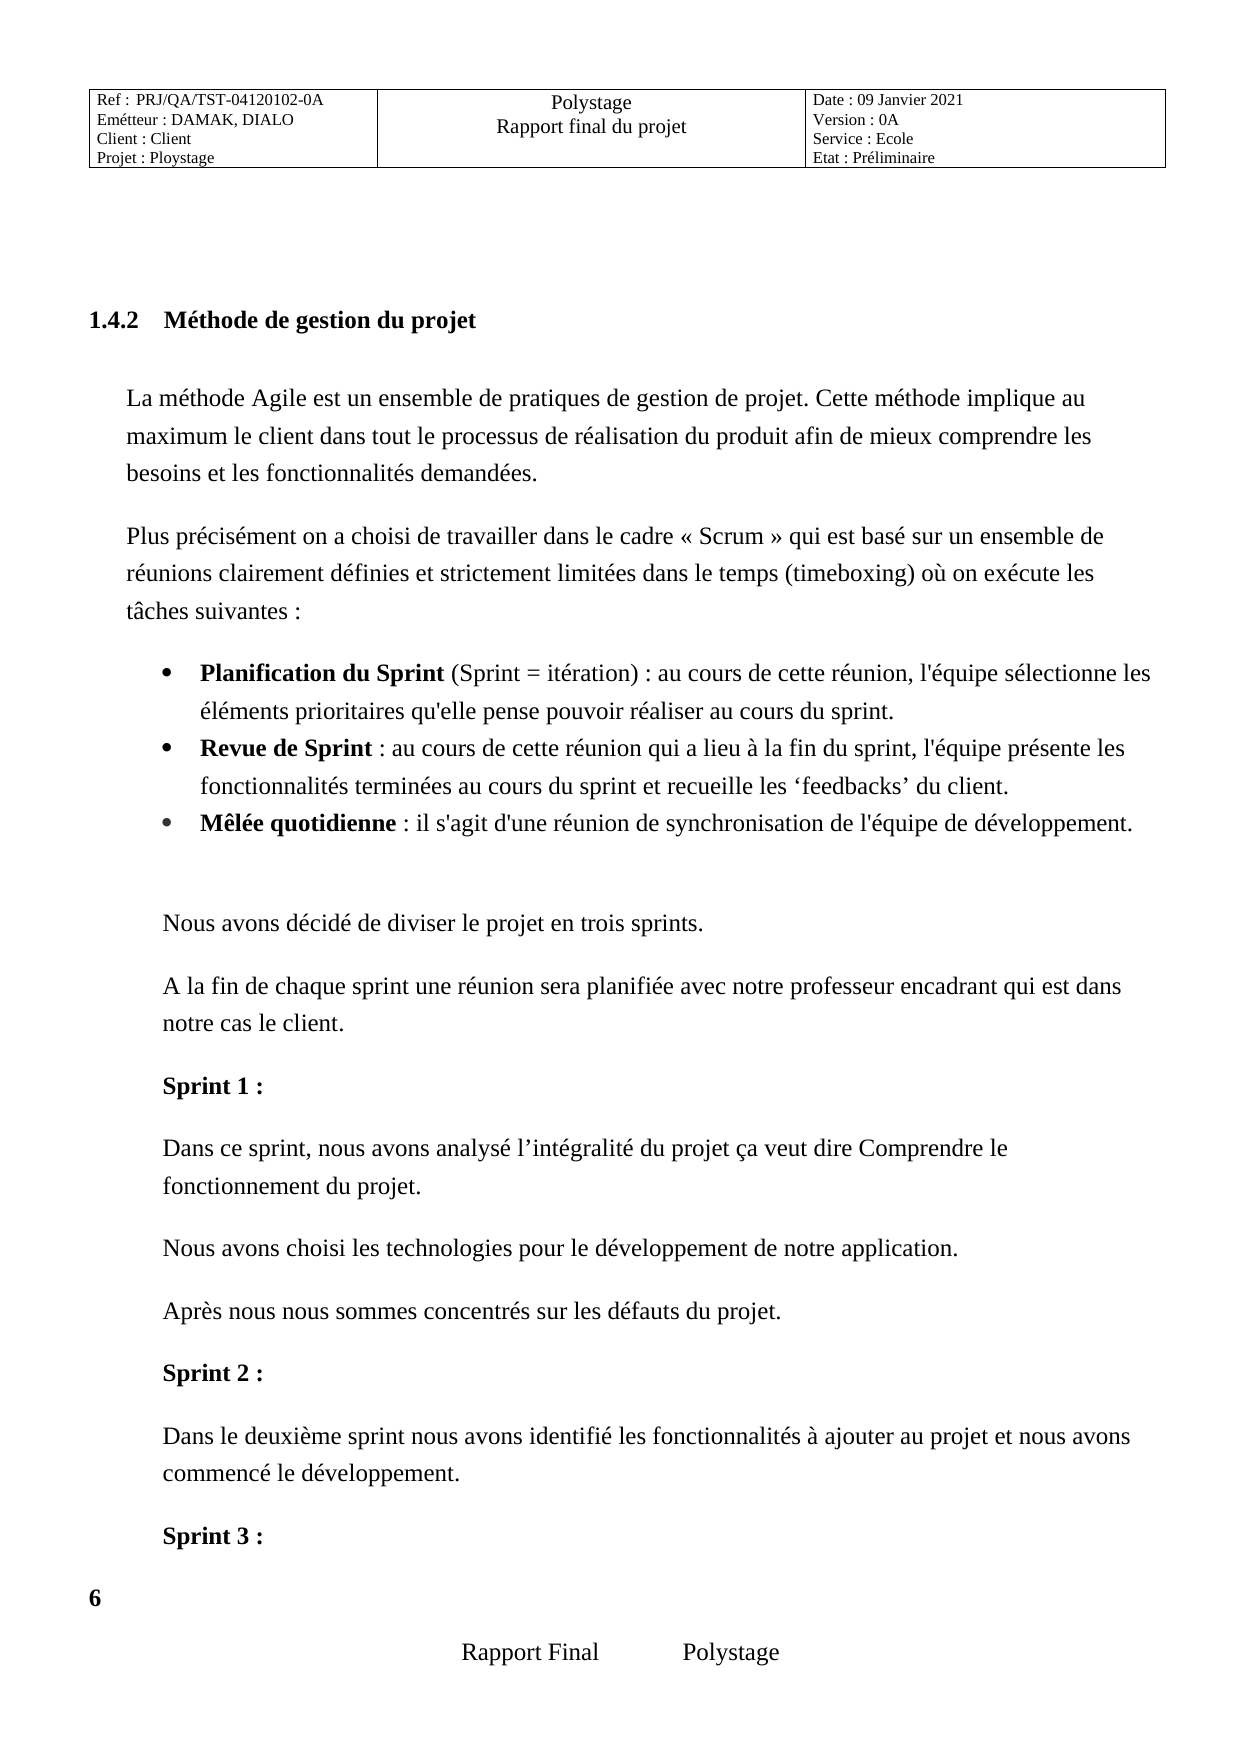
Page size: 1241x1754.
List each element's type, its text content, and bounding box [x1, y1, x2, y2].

list Planification du Sprint (Sprint = itération) : au cours de cette réunion, l'équipe sélectionne les éléments prioritaires qu'elle pense pouvoir réaliser au cours du sprint. [162, 650, 1152, 725]
text La méthode Agile est un ensemble de pratiques de gestion de projet. Cette méthode implique au maximum le client dans tout le processus de réalisation du produit afin de mieux comprendre les besoins et les fonctionnalités demandées. [126, 375, 1152, 487]
text Sprint 2 : [89, 1350, 1152, 1387]
text A la fin de chaque sprint une réunion sera planifiée avec notre professeur encadrant qui est dans notre cas le client. [162, 962, 1152, 1037]
text Sprint 1 : [89, 1062, 1152, 1100]
text Nous avons décidé de diviser le projet en trois sprints. [162, 900, 1152, 937]
text Après nous nous sommes concentrés sur les défauts du projet. [162, 1287, 1152, 1325]
text Nous avons choisi les technologies pour le développement de notre application. [162, 1225, 1152, 1262]
text Plus précisément on a choisi de travailler dans le cadre « Scrum » qui est basé sur un ensemble de réunions clairement définies et strictement limitées dans le temps (timeboxing) où on exécute les tâches suivantes : [126, 512, 1152, 625]
list Revue de Sprint : au cours de cette réunion qui a lieu à la fin du sprint, l'équipe présente les fonctionnalités terminées au cours du sprint et recueille les ‘feedbacks’ du client. [162, 725, 1152, 800]
text Dans ce sprint, nous avons analysé l’intégralité du projet ça veut dire Comprendre le fonctionnement du projet. [162, 1125, 1152, 1200]
text Dans le deuxième sprint nous avons identifié les fonctionnalités à ajouter au projet et nous avons commencé le développement. [162, 1412, 1152, 1487]
list Mêlée quotidienne : il s'agit d'une réunion de synchronisation de l'équipe de développement. [162, 800, 1152, 837]
subtitle Méthode de gestion du projet [89, 305, 1152, 333]
text Sprint 3 : [89, 1512, 1152, 1550]
